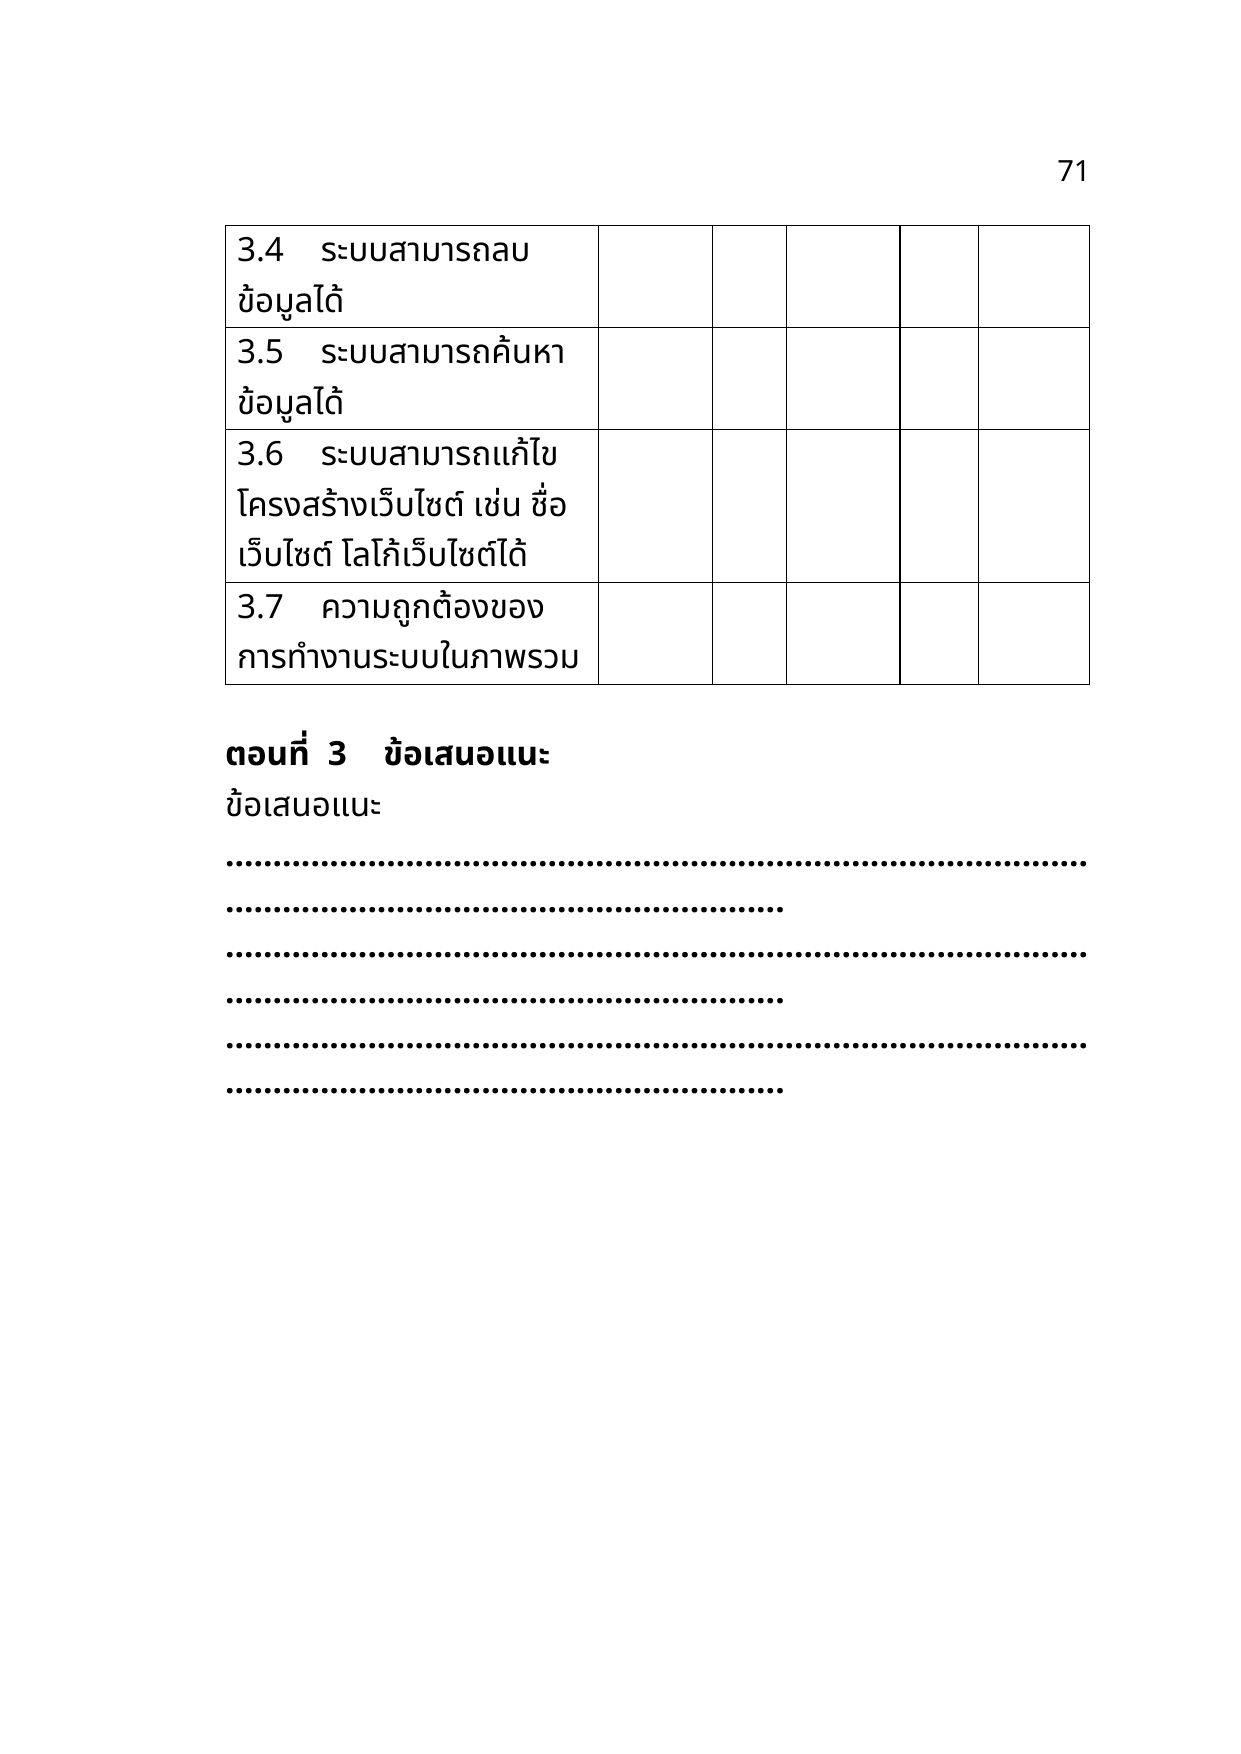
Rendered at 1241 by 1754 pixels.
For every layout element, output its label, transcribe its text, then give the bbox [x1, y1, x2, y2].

table_cell [713, 328, 786, 429]
text ...................................................................................................................................................... [225, 831, 1090, 922]
table_cell 3.6**ระบบสามารถแก้ไขโครงสร้างเว็บไซต์ เช่น ชื่อเว็บไซต์ โลโก้เว็บไซต์ได้ [226, 430, 598, 582]
table_cell [979, 430, 1089, 582]
text ตอนที่*3**ข้อเสนอแนะ [225, 730, 1090, 781]
table_cell [599, 583, 712, 684]
table_cell [901, 226, 978, 327]
table_cell 3.5**ระบบสามารถค้นหาข้อมูลได้ [226, 328, 598, 429]
text ...................................................................................................................................................... [225, 922, 1090, 1013]
table_cell [979, 226, 1089, 327]
table_cell [787, 430, 899, 582]
table_cell [599, 430, 712, 582]
table_cell [979, 583, 1089, 684]
table_cell [901, 328, 978, 429]
table_cell [787, 226, 899, 327]
table_cell [599, 226, 712, 327]
table_cell [901, 430, 978, 582]
table_cell 3.7**ความถูกต้องของการทำงานระบบในภาพรวม [226, 583, 598, 684]
table_cell [713, 430, 786, 582]
table_cell [713, 226, 786, 327]
text ข้อเสนอแนะ [225, 781, 1090, 831]
table_cell 3.4**ระบบสามารถลบข้อมูลได้ [226, 226, 598, 327]
table_cell [787, 328, 899, 429]
table_cell [901, 583, 978, 684]
table_cell [713, 583, 786, 684]
table_cell [787, 583, 899, 684]
text ...................................................................................................................................................... [225, 1013, 1090, 1104]
table_cell [979, 328, 1089, 429]
table_cell [599, 328, 712, 429]
